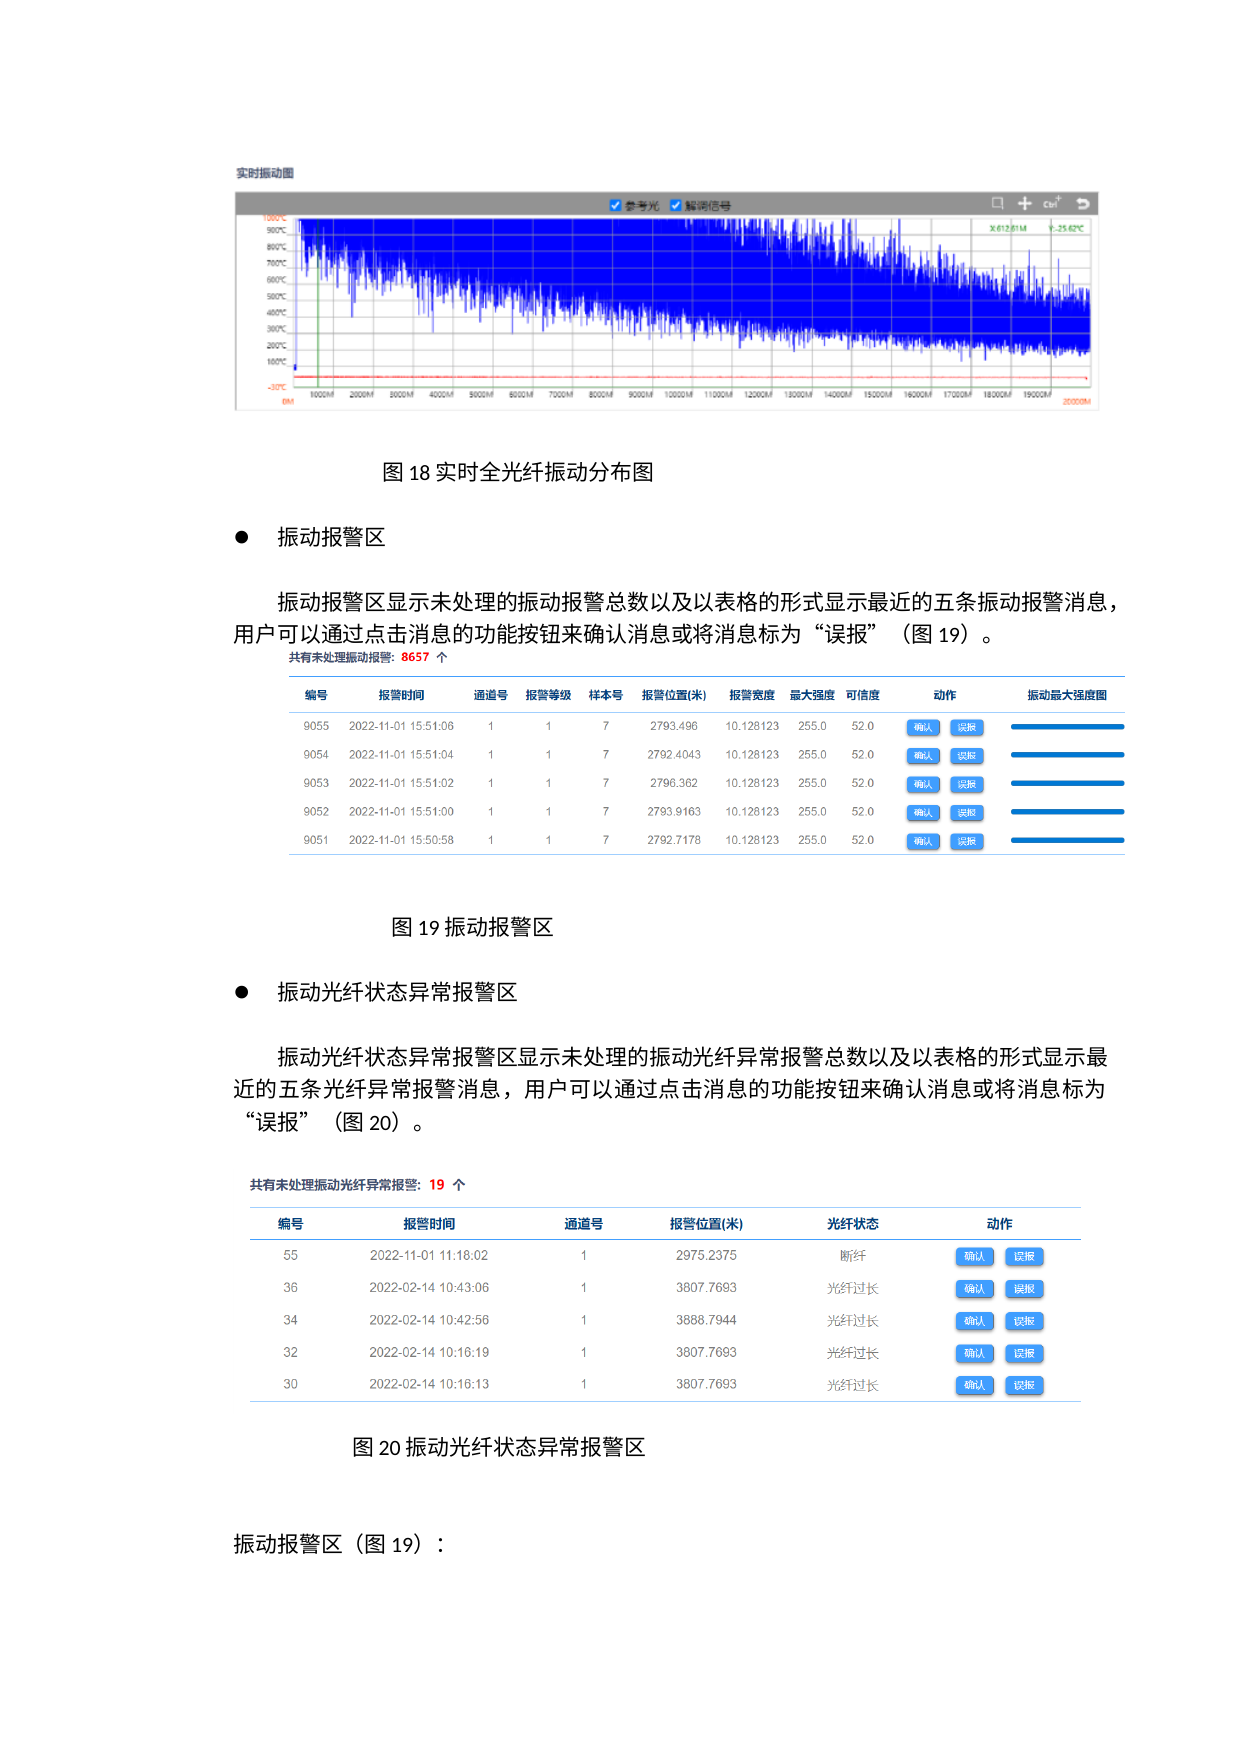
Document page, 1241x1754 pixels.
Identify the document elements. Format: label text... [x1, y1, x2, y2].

picture [233, 162, 1108, 427]
list 图18 实时全光纤振动分布图 [233, 454, 1108, 487]
list 振动报警区（图19）： [233, 1527, 1108, 1559]
list 振动光纤状态异常报警区 [233, 974, 1108, 1007]
picture [233, 1169, 1109, 1414]
picture [277, 649, 1152, 865]
list 图19 振动报警区 [233, 909, 1108, 942]
list 振动报警区显示未处理的振动报警总数以及以表格的形式显示最近的五条振动报警消息，用户可以通过点击消息的功能按钮来确认消息或将消息标为“误报”（图19）。 [233, 584, 1108, 649]
list 振动光纤状态异常报警区显示未处理的振动光纤异常报警总数以及以表格的形式显示最近的五条光纤异常报警消息，用户可以通过点击消息的功能按钮来确认消息或将消息标为“误报”（图20）。 [233, 1039, 1108, 1137]
list 振动报警区 [233, 519, 1108, 552]
list 图20 振动光纤状态异常报警区 [233, 1429, 1108, 1462]
